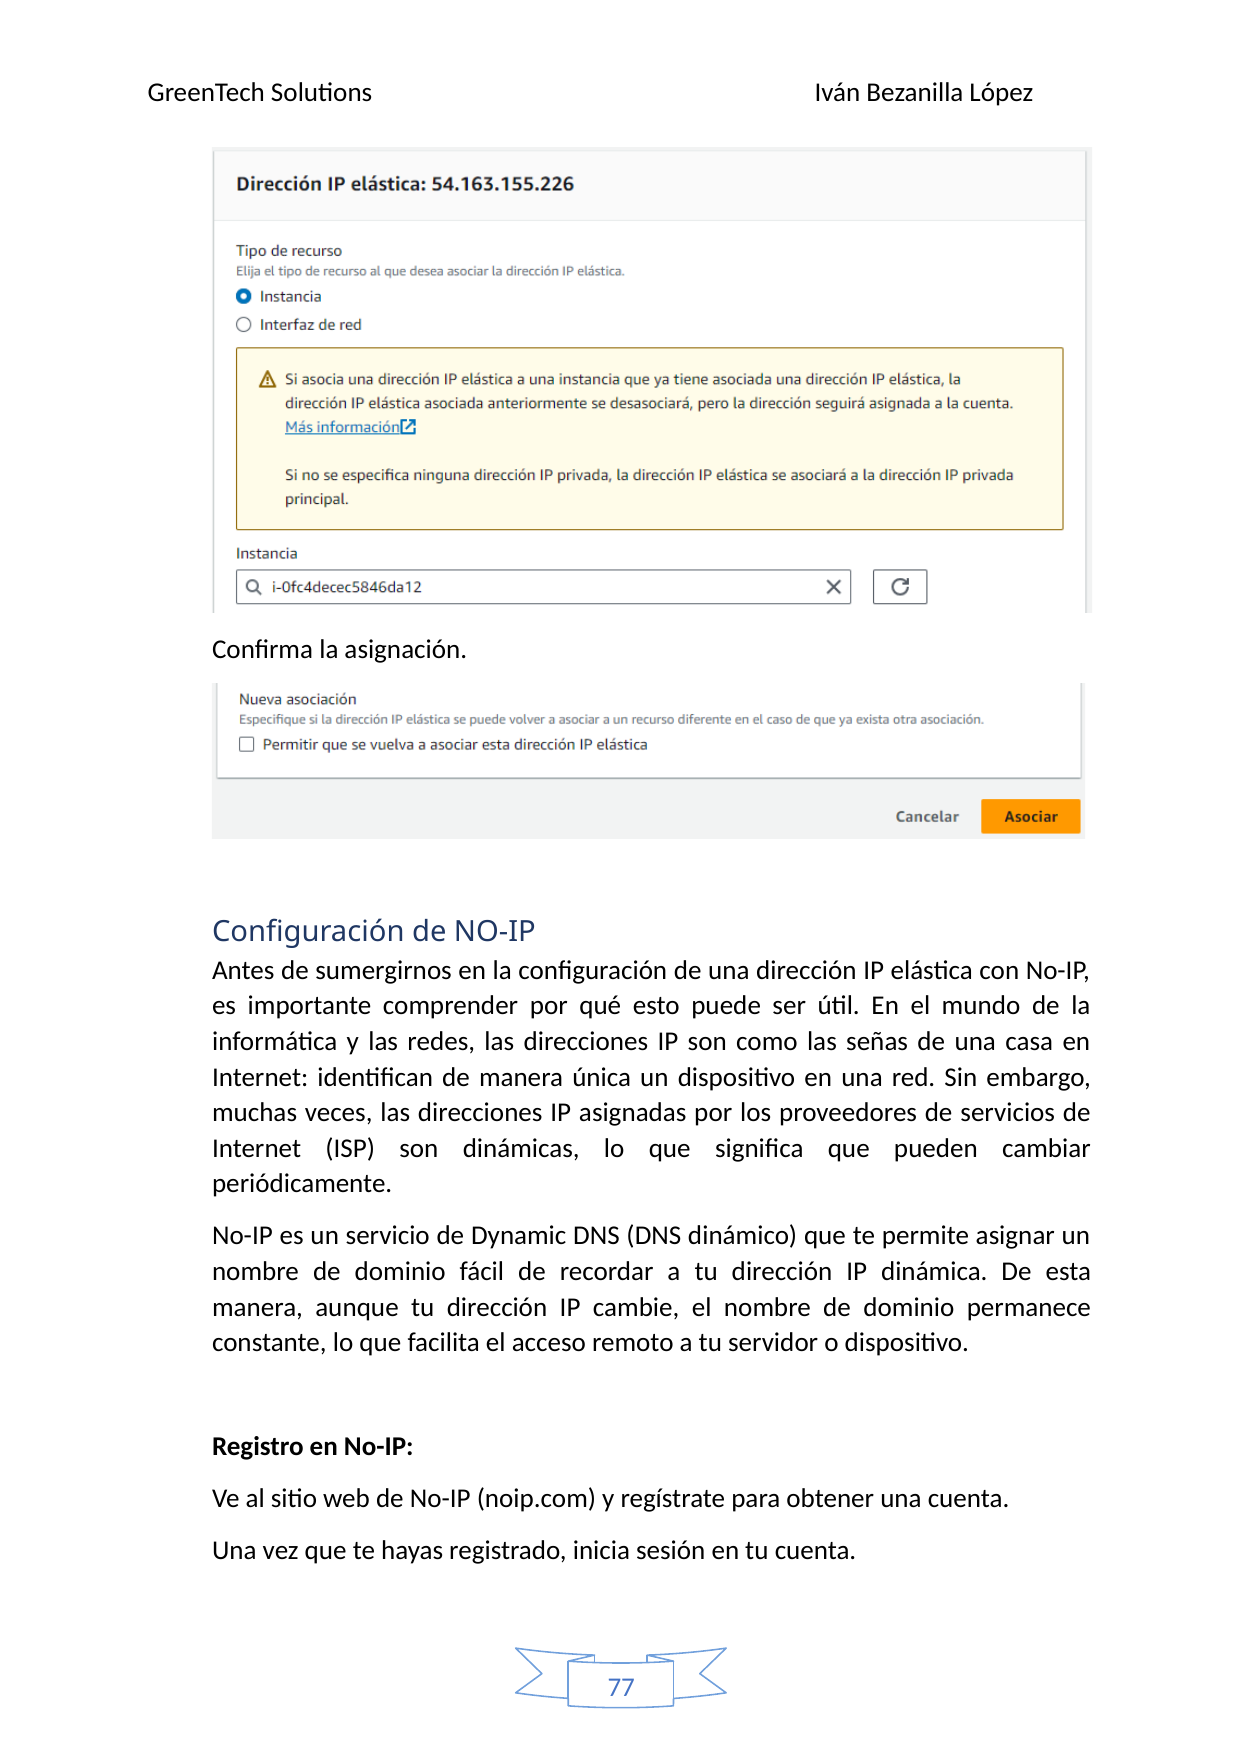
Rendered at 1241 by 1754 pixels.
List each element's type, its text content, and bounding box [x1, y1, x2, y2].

text Confirma la asignación. [212, 632, 1092, 665]
text No-IP es un servicio de Dynamic DNS (DNS dinámico) que te permite asignar un nombre de dominio fácil de recordar a tu dirección IP dinámica. De esta manera, aunque tu dirección IP cambie, el nombre de dominio permanece constante, lo que facilita el acceso remoto a tu servidor o dispositivo. [212, 1218, 1092, 1358]
picture [211, 147, 1093, 613]
picture [211, 683, 1086, 839]
text Una vez que te hayas registrado, inicia sesión en tu cuenta. [148, 1533, 1092, 1566]
text Registro en No-IP: [212, 1429, 1092, 1462]
text Ve al sitio web de No-IP (noip.com) y regístrate para obtener una cuenta. [148, 1481, 1092, 1514]
subtitle Configuración de NO-IP [148, 910, 1092, 950]
text Antes de sumergirnos en la configuración de una dirección IP elástica con No-IP, es importante comprender por qué esto puede ser útil. En el mundo de la informática y las redes, las direcciones IP son como las señas de una casa en Internet: identifican de manera única un dispositivo en una red. Sin embargo, muchas veces, las direcciones IP asignadas por los proveedores de servicios de Internet (ISP) son dinámicas, lo que significa que pueden cambiar periódicamente. [212, 953, 1092, 1199]
